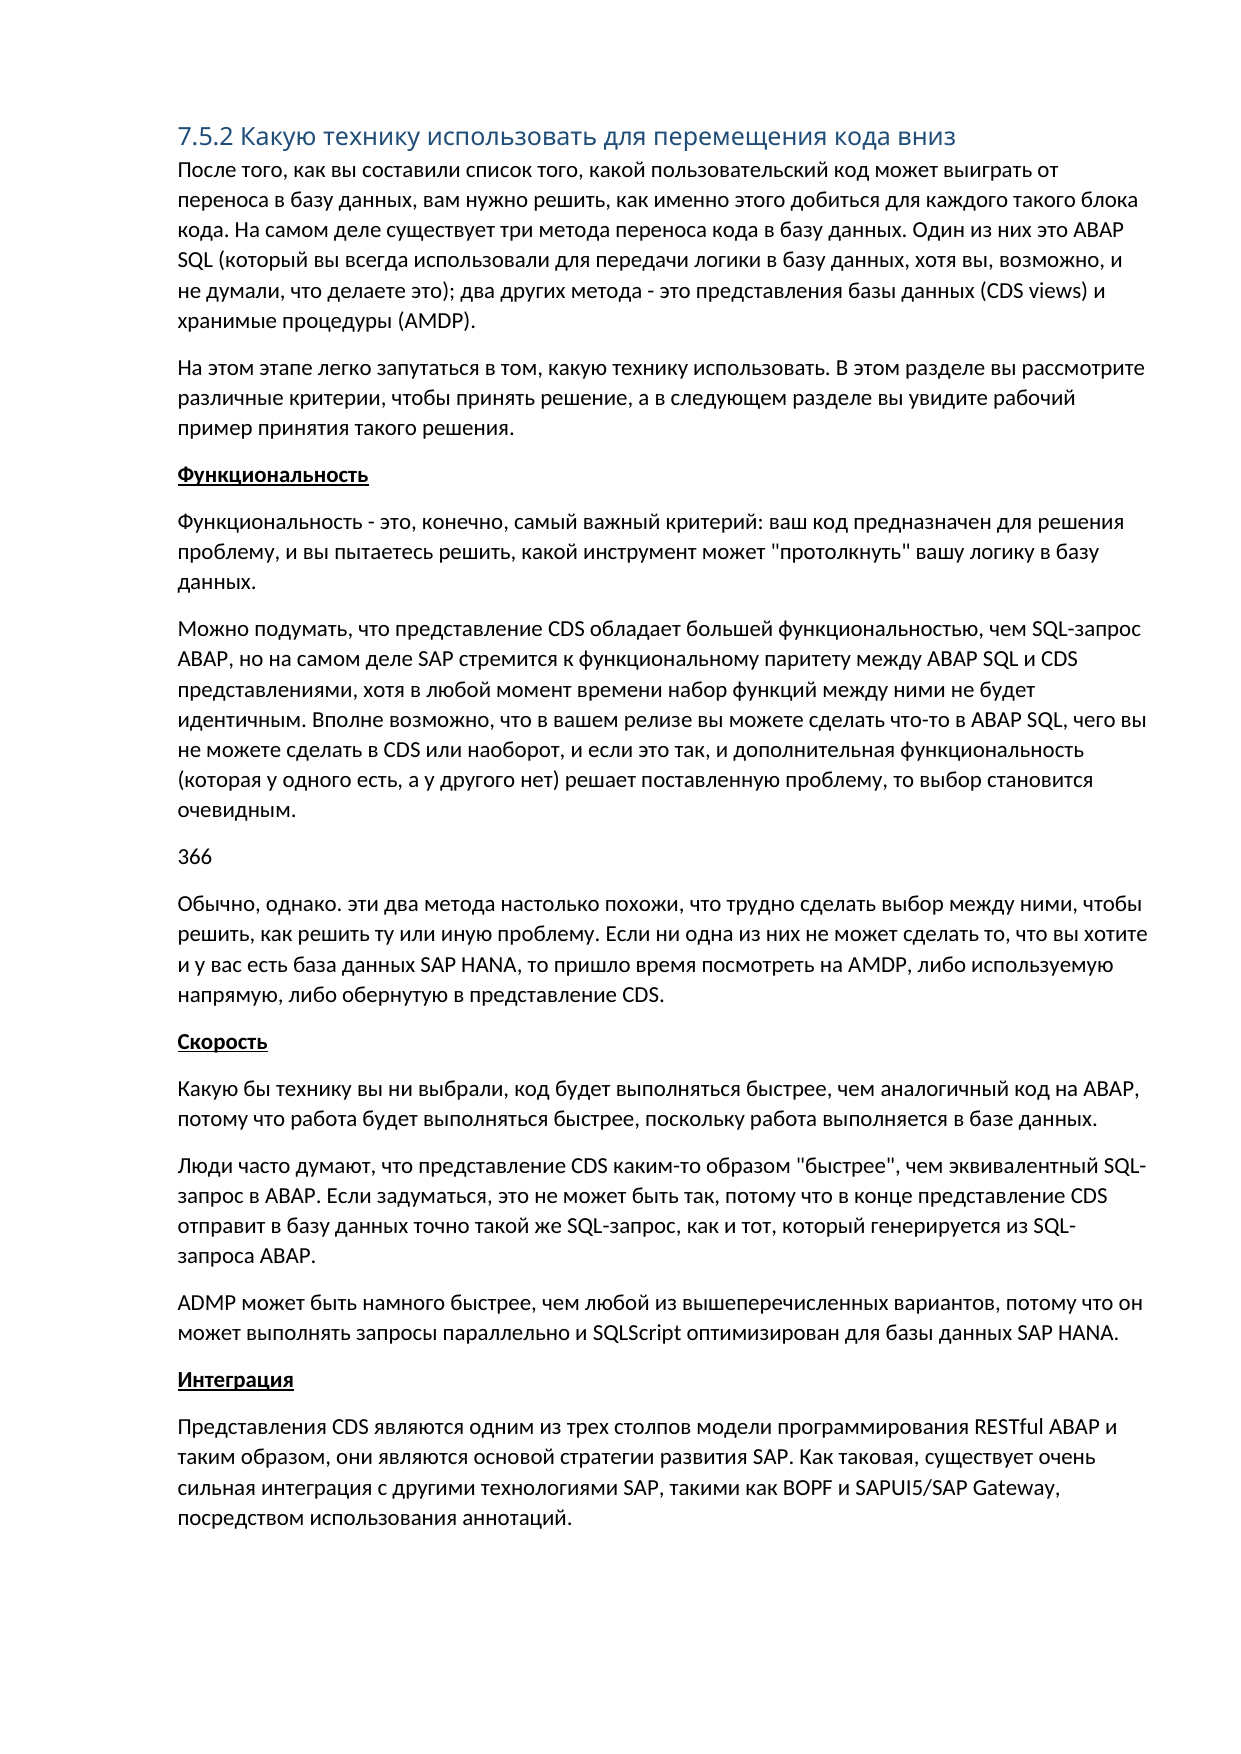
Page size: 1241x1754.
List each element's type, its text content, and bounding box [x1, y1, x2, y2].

text Обычно, однако. эти два метода настолько похожи, что трудно сделать выбор между ними, чтобы решить, как решить ту или иную проблему. Если ни одна из них не может сделать то, что вы хотите и у вас есть база данных SAP HANA, то пришло время посмотреть на AMDP, либо используемую напрямую, либо обернутую в представление CDS. [177, 889, 1152, 1008]
text Функциональность - это, конечно, самый важный критерий: ваш код предназначен для решения проблему, и вы пытаетесь решить, какой инструмент может "протолкнуть" вашу логику в базу данных. [177, 507, 1152, 595]
text Интеграция [177, 1365, 1152, 1393]
text Функциональность [177, 460, 1152, 488]
text После того, как вы составили список того, какой пользовательский код может выиграть от переноса в базу данных, вам нужно решить, как именно этого добиться для каждого такого блока кода. На самом деле существует три метода переноса кода в базу данных. Один из них это ABAP SQL (который вы всегда использовали для передачи логики в базу данных, хотя вы, возможно, и не думали, что делаете это); два других метода - это представления базы данных (CDS views) и хранимые процедуры (AMDP). [177, 155, 1152, 334]
text Можно подумать, что представление CDS обладает большей функциональностью, чем SQL-запрос ABAP, но на самом деле SAP стремится к функциональному паритету между ABAP SQL и CDS представлениями, хотя в любой момент времени набор функций между ними не будет идентичным. Вполне возможно, что в вашем релизе вы можете сделать что-то в ABAP SQL, чего вы не можете сделать в CDS или наоборот, и если это так, и дополнительная функциональность (которая у одного есть, а у другого нет) решает поставленную проблему, то выбор становится очевидным. [177, 614, 1152, 823]
text ADMP может быть намного быстрее, чем любой из вышеперечисленных вариантов, потому что он может выполнять запросы параллельно и SQLScript оптимизирован для базы данных SAP HANA. [177, 1288, 1152, 1346]
text Какую бы технику вы ни выбрали, код будет выполняться быстрее, чем аналогичный код на ABAP, потому что работа будет выполняться быстрее, поскольку работа выполняется в базе данных. [177, 1074, 1152, 1132]
text 366 [177, 842, 1152, 870]
text Скорость [177, 1027, 1152, 1055]
text Представления CDS являются одним из трех столпов модели программирования RESTful ABAP и таким образом, они являются основой стратегии развития SAP. Как таковая, существует очень сильная интеграция с другими технологиями SAP, такими как BOPF и SAPUI5/SAP Gateway, посредством использования аннотаций. [177, 1412, 1152, 1531]
text Люди часто думают, что представление CDS каким-то образом "быстрее", чем эквивалентный SQL-запрос в ABAP. Если задуматься, это не может быть так, потому что в конце представление CDS отправит в базу данных точно такой же SQL-запрос, как и тот, который генерируется из SQL-запроса ABAP. [177, 1151, 1152, 1269]
subtitle 7.5.2 Какую технику использовать для перемещения кода вниз [177, 118, 1152, 152]
text На этом этапе легко запутаться в том, какую технику использовать. В этом разделе вы рассмотрите различные критерии, чтобы принять решение, а в следующем разделе вы увидите рабочий пример принятия такого решения. [177, 353, 1152, 441]
